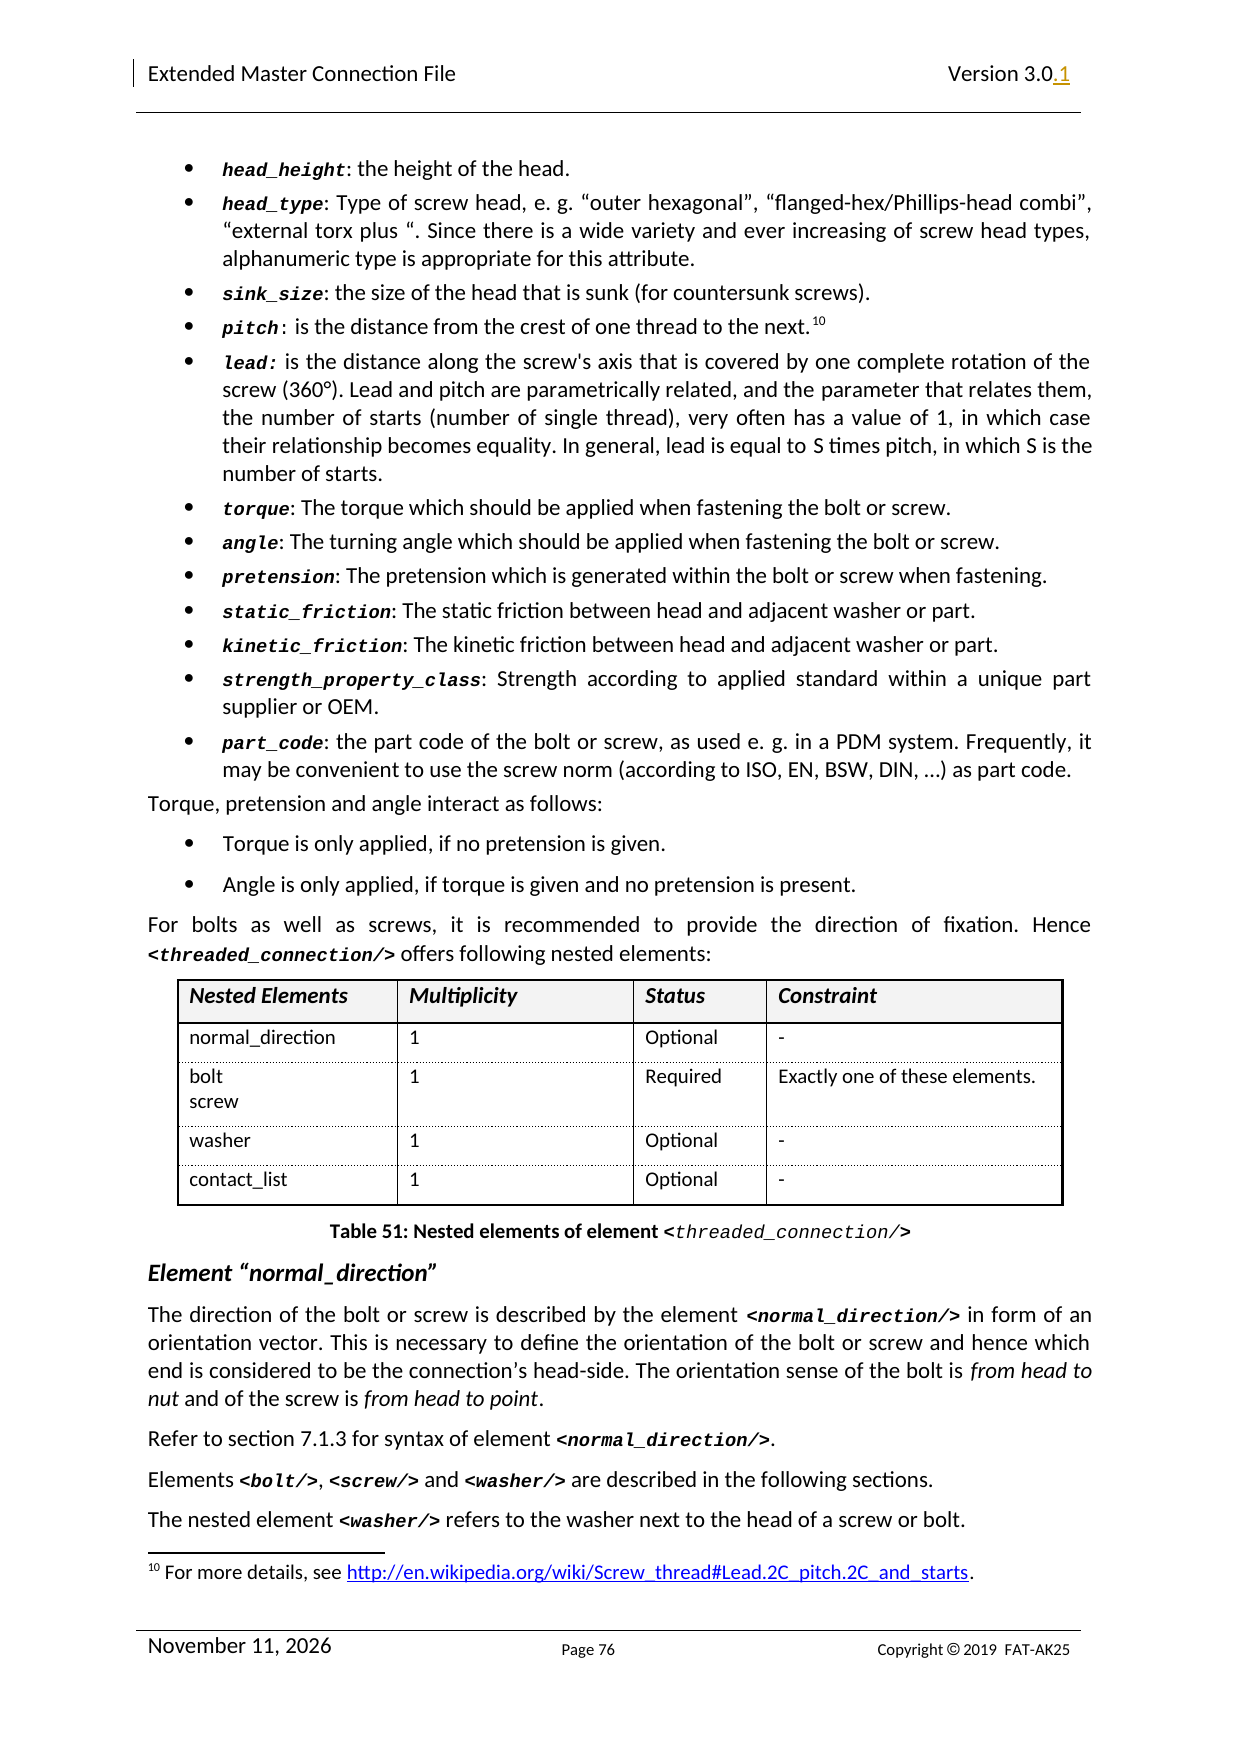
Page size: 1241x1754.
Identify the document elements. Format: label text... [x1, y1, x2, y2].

list sink_size: the size of the head that is sunk (for countersunk screws). [185, 278, 1092, 306]
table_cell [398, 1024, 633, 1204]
list Torque is only applied, if no pretension is given. [185, 829, 1092, 858]
list kinetic_friction: The kinetic friction between head and adjacent washer or part. [185, 630, 1092, 658]
text Elements <bolt/>, <screw/> and <washer/> are described in the following sections. [148, 1465, 1092, 1493]
list head_height: the height of the head. [185, 154, 1092, 182]
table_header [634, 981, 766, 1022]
list lead: is the distance along the screw's axis that is covered by one complete rotation of the screw (360°). Lead and pitch are parametrically related, and the parameter that relates them, the number of starts (number of single thread), very often has a value of 1, in which case their relationship becomes equality. In general, lead is equal to S times pitch, in which S is the number of starts. [185, 347, 1092, 487]
text Table 51: Nested elements of element <threaded_connection/> [148, 1219, 1092, 1244]
list static_friction: The static friction between head and adjacent washer or part. [185, 596, 1092, 624]
list head_type: Type of screw head, e. g. “outer hexagonal”, “flanged-hex/Phillips-head combi”, “external torx plus “. Since there is a wide variety and ever increasing of screw head types, alphanumeric type is appropriate for this attribute. [185, 188, 1092, 272]
text The direction of the bolt or screw is described by the element <normal_direction/> in form of an orientation vector. This is necessary to define the orientation of the bolt or screw and hence which end is considered to be the connection’s head-side. The orientation sense of the bolt is from head to nut and of the screw is from head to point. [148, 1300, 1092, 1412]
text For bolts as well as screws, it is recommended to provide the direction of fixation. Hence <threaded_connection/> offers following nested elements: [148, 911, 1092, 967]
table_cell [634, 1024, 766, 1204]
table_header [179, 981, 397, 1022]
list angle: The turning angle which should be applied when fastening the bolt or screw. [185, 527, 1092, 555]
list torque: The torque which should be applied when fastening the bolt or screw. [185, 493, 1092, 521]
text The nested element <washer/> refers to the washer next to the head of a screw or bolt. [148, 1506, 1092, 1534]
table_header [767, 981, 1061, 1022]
list Angle is only applied, if torque is given and no pretension is present. [185, 870, 1092, 898]
list part_code: the part code of the bolt or screw, as used e. g. in a PDM system. Frequently, it may be convenient to use the screw norm (according to ISO, EN, BSW, DIN, …) as part code. [185, 727, 1092, 783]
text Refer to section 7.1.3 for syntax of element <normal_direction/>. [148, 1424, 1092, 1453]
list pitch: is the distance from the crest of one thread to the next. [185, 312, 1092, 341]
list strength_property_class: Strength according to applied standard within a unique part supplier or OEM. [185, 664, 1092, 721]
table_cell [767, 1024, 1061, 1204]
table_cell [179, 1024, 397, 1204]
text Torque, pretension and angle interact as follows: [148, 789, 1092, 817]
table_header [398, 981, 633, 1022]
list pretension: The pretension which is generated within the bolt or screw when fastening. [185, 562, 1092, 590]
subtitle Element “normal_direction” [148, 1257, 1092, 1287]
